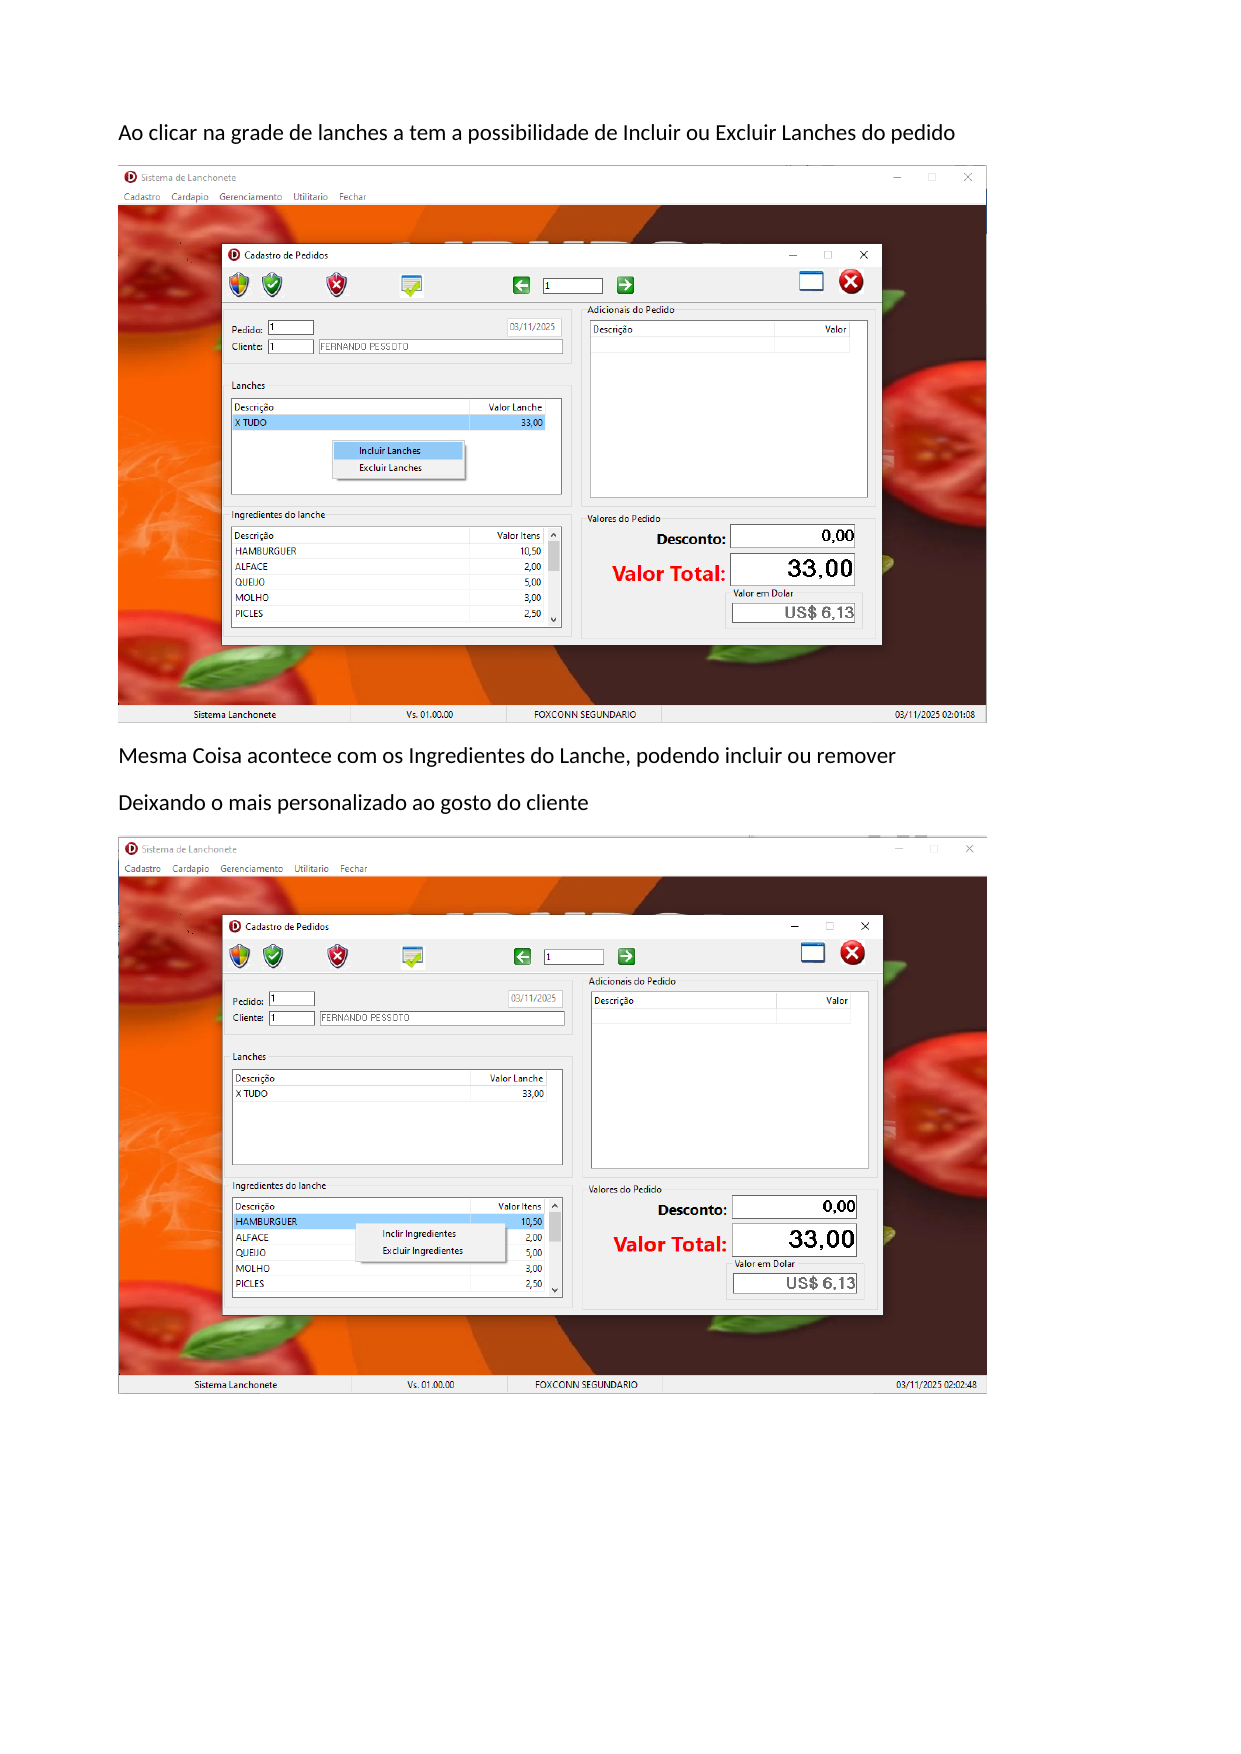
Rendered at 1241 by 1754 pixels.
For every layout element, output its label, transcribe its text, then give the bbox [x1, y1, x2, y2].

picture [118, 835, 987, 1394]
text Ao clicar na grade de lanches a tem a possibilidade de Incluir ou Excluir Lanches do pedido [118, 118, 1122, 146]
picture [118, 165, 987, 723]
text Mesma Coisa acontece com os Ingredientes do Lanche, podendo incluir ou remover [118, 741, 1122, 769]
text Deixando o mais personalizado ao gosto do cliente [118, 788, 1122, 816]
